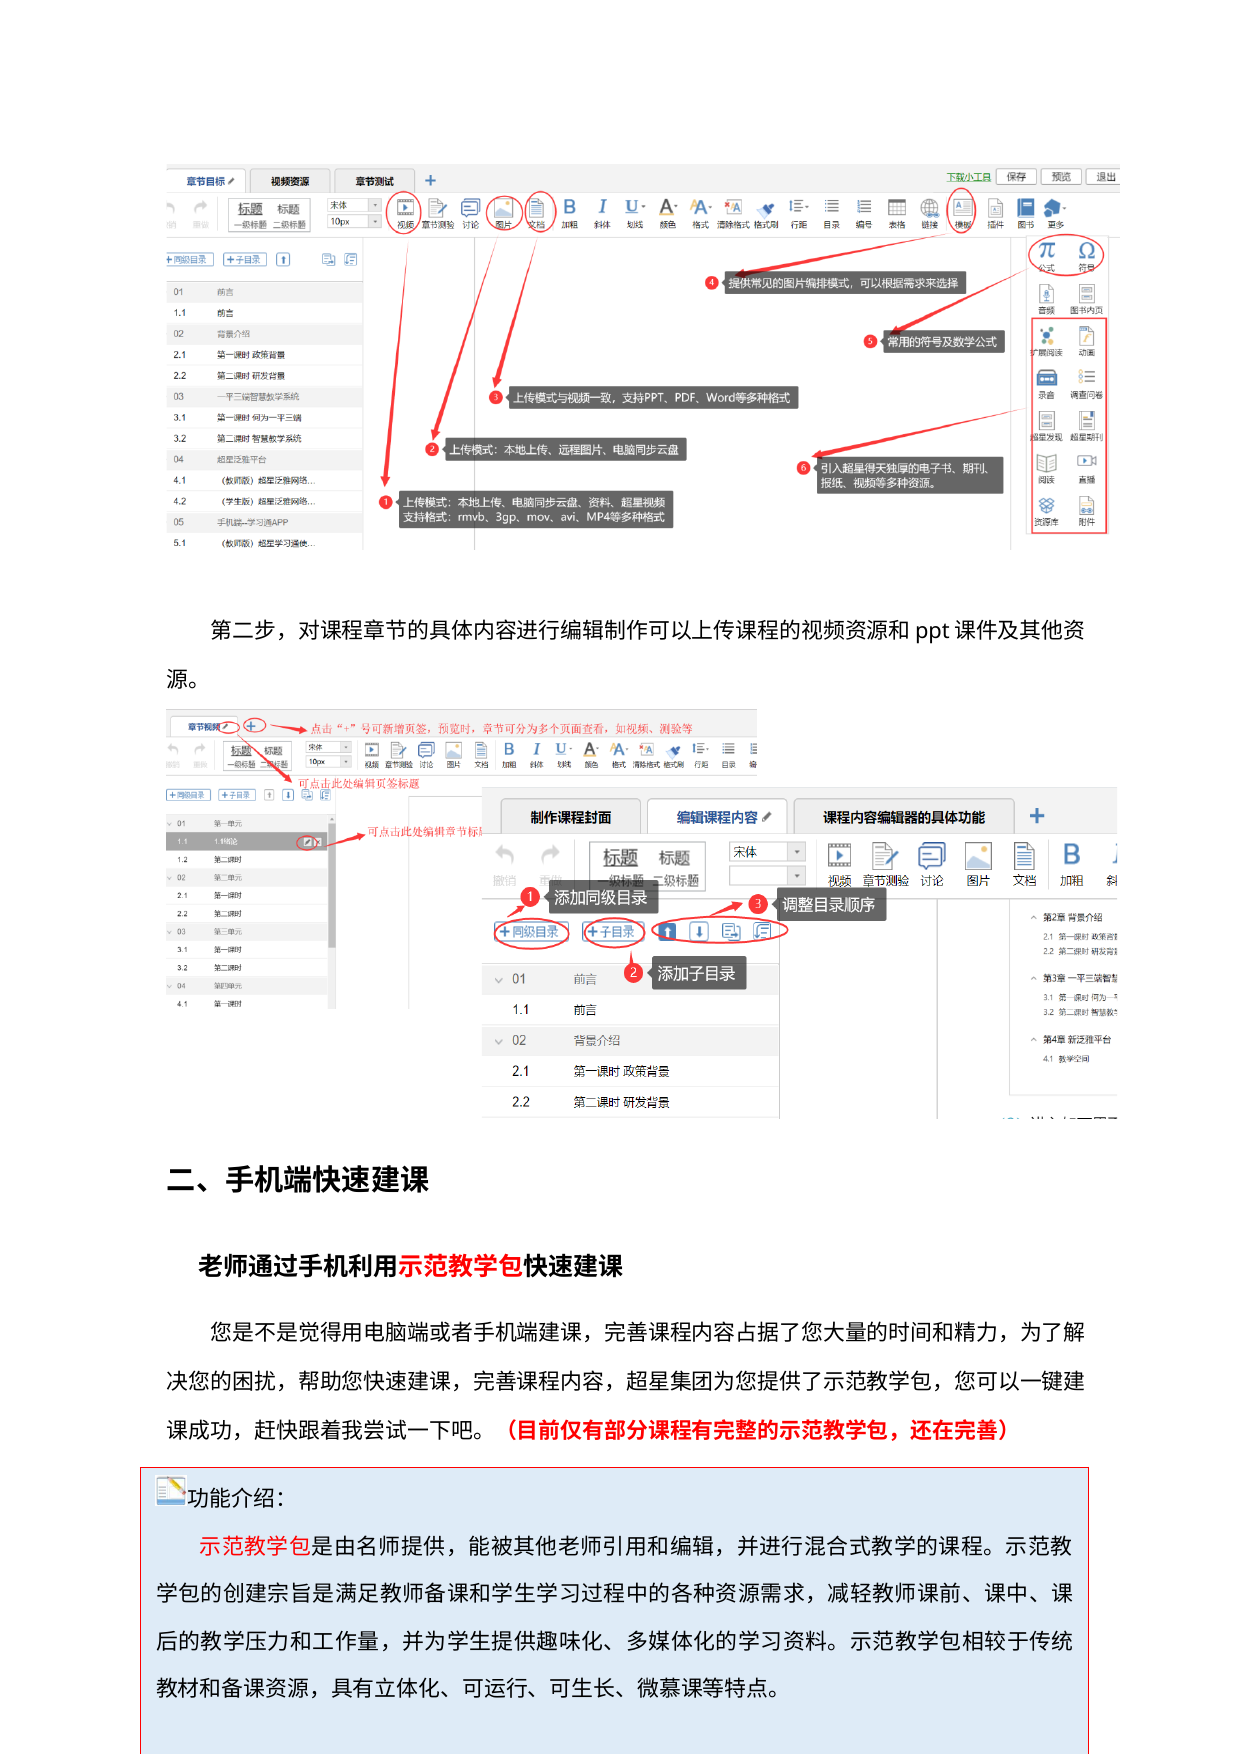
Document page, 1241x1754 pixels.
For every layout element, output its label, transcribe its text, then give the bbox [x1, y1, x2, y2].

text 二、手机端快速建课 [167, 1146, 1093, 1211]
text 您是不是觉得用电脑端或者手机端建课，完善课程内容占据了您大量的时间和精力，为了解决您的困扰，帮助您快速建课，完善课程内容，超星集团为您提供了示范教学包，您可以一键建课成功，赶快跟着我尝试一下吧。（目前仅有部分课程有完整的示范教学包，还在完善） [167, 1315, 1093, 1445]
picture [166, 164, 1120, 550]
picture [155, 1475, 187, 1506]
text 第二步，对课程章节的具体内容进行编辑制作可以上传课程的视频资源和ppt课件及其他资源。 [167, 613, 1093, 694]
picture [166, 709, 1118, 1119]
text 老师通过手机利用示范教学包快速建课 [167, 1232, 1093, 1297]
